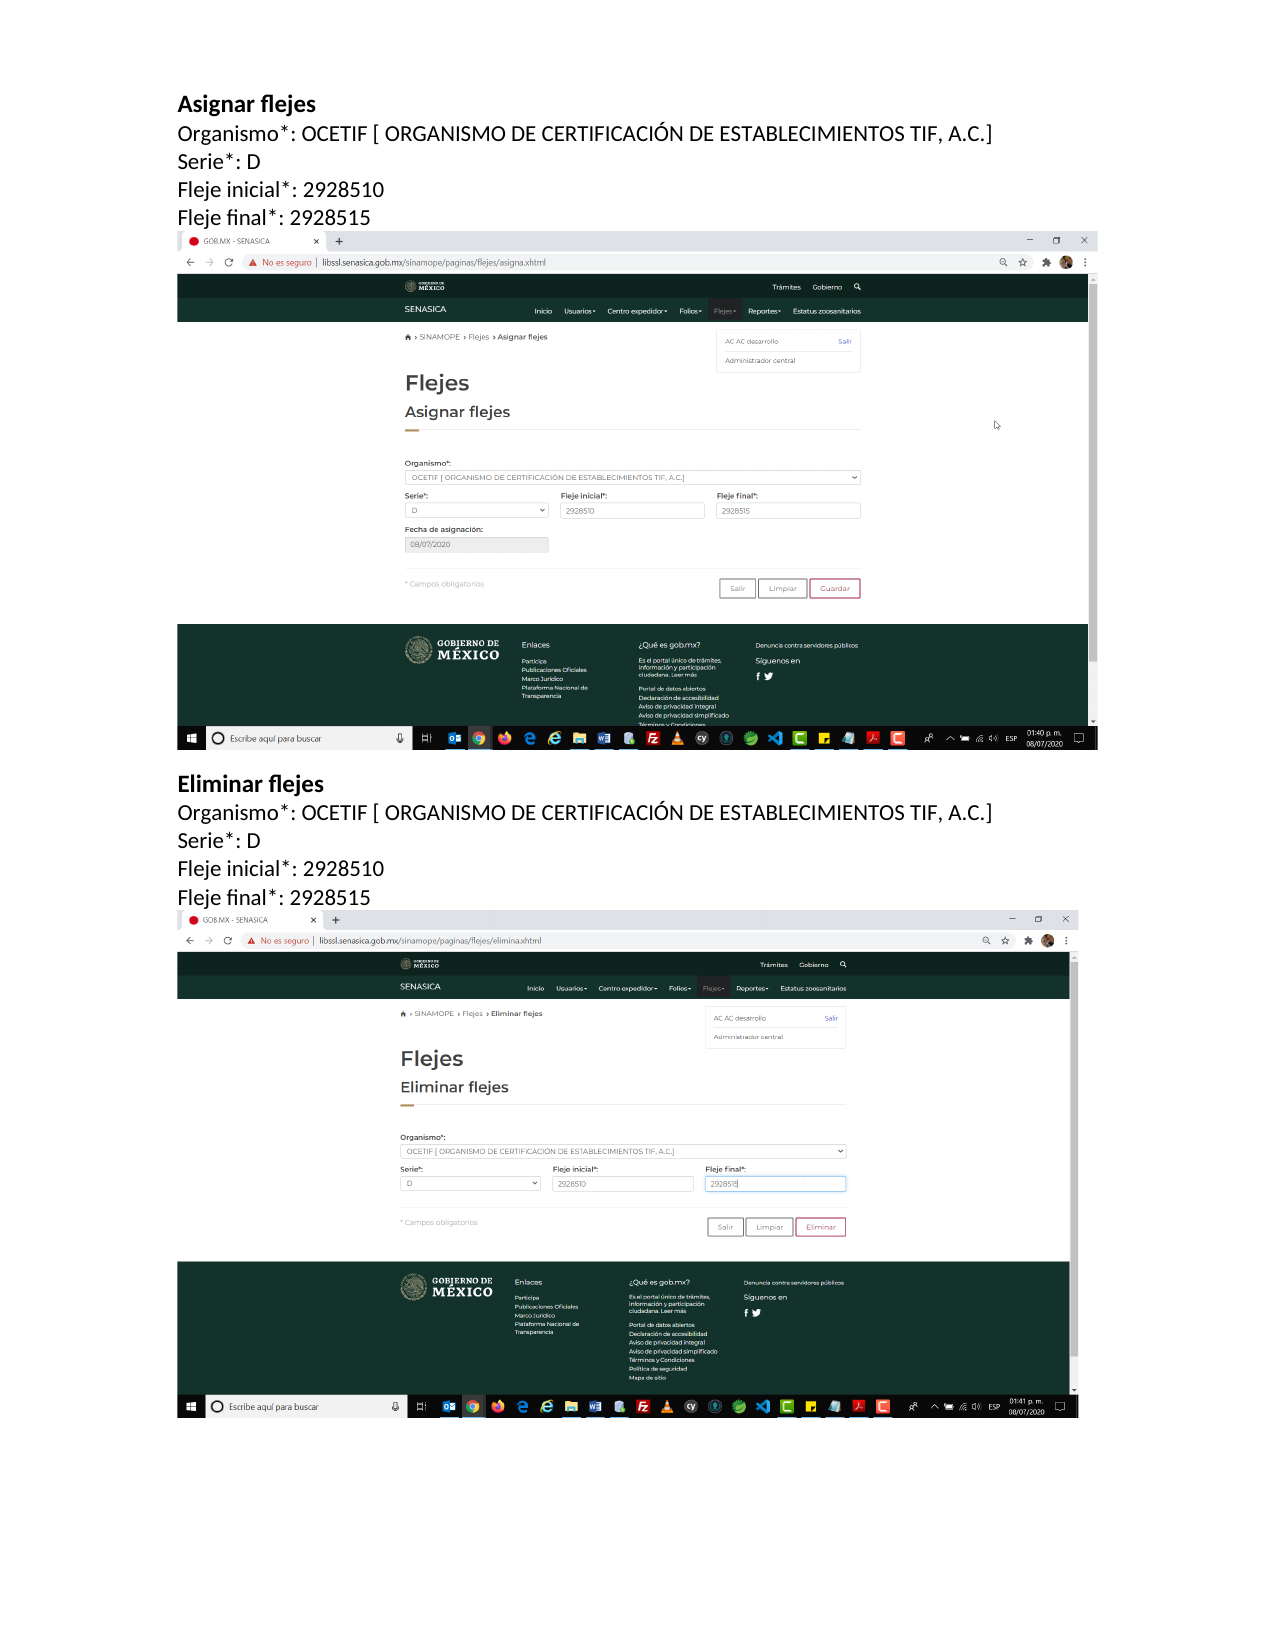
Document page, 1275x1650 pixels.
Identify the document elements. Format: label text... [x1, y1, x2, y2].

text Fleje inicial*: 2928510 [177, 175, 1098, 203]
text Organismo*: OCETIF [ ORGANISMO DE CERTIFICACIÓN DE ESTABLECIMIENTOS TIF, A.C.] [177, 119, 1098, 147]
text Fleje inicial*: 2928510 [177, 854, 1098, 883]
text Serie*: D [177, 827, 1098, 854]
picture [177, 231, 1098, 750]
text Asignar flejes [177, 89, 1098, 119]
picture [177, 910, 1079, 1418]
text Fleje final*: 2928515 [177, 883, 1098, 911]
text Organismo*: OCETIF [ ORGANISMO DE CERTIFICACIÓN DE ESTABLECIMIENTOS TIF, A.C.] [177, 798, 1098, 827]
text Serie*: D [177, 147, 1098, 175]
text Fleje final*: 2928515 [177, 203, 1098, 231]
text Eliminar flejes [177, 768, 1098, 798]
